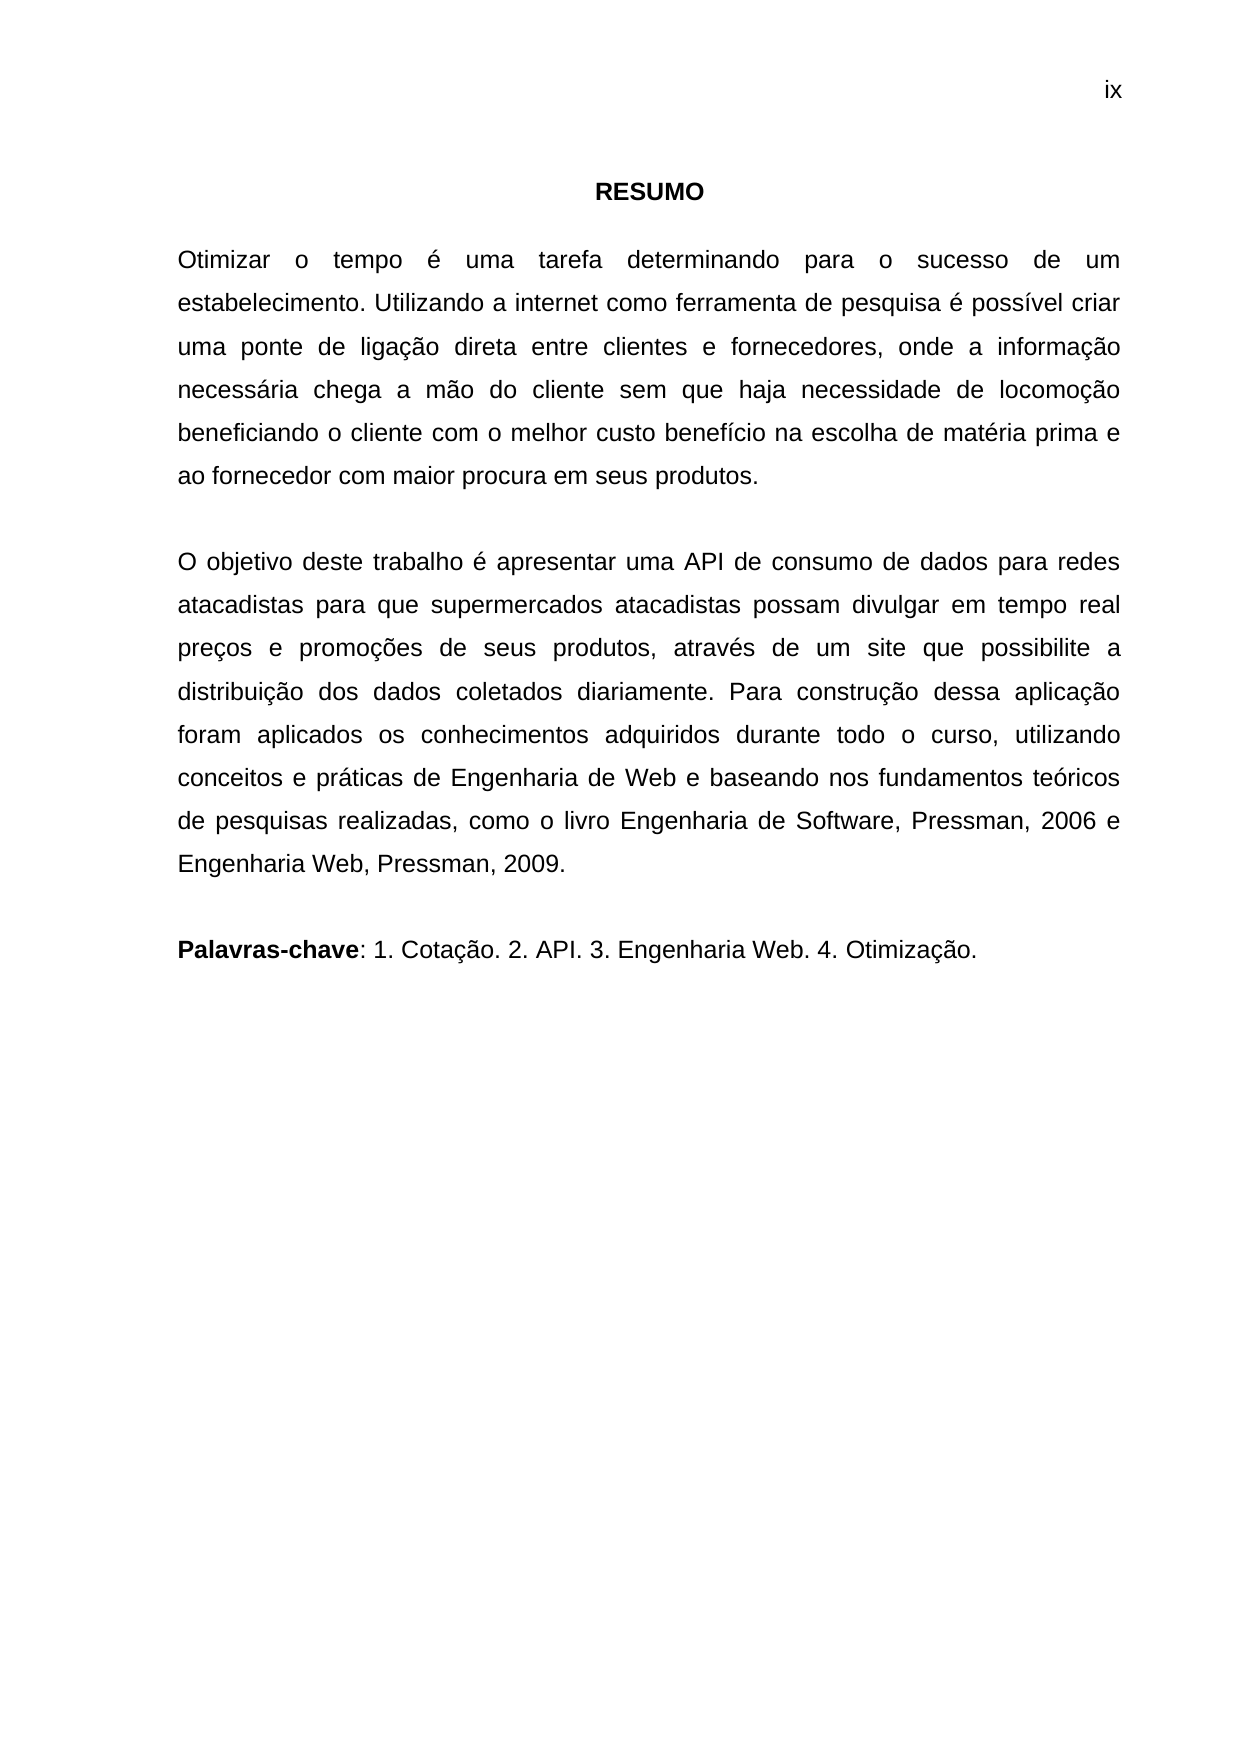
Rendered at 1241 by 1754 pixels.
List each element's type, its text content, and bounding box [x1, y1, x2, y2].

text O objetivo deste trabalho é apresentar uma API de consumo de dados para redes atacadistas para que supermercados atacadistas possam divulgar em tempo real preços e promoções de seus produtos, através de um site que possibilite a distribuição dos dados coletados diariamente. Para construção dessa aplicação foram aplicados os conhecimentos adquiridos durante todo o curso, utilizando conceitos e práticas de Engenharia de Web e baseando nos fundamentos teóricos de pesquisas realizadas, como o livro . [177, 547, 1122, 878]
text Palavras-chave: 1. Cotação. 2. API. 3. Engenharia Web. 4. Otimização. [177, 935, 1122, 964]
text Otimizar o tempo é uma tarefa determinando para o sucesso de um estabelecimento. Utilizando a internet como ferramenta de pesquisa é possível criar uma ponte de ligação direta entre clientes e fornecedores, onde a informação necessária chega a mão do cliente sem que haja necessidade de locomoção beneficiando o cliente com o melhor custo benefício na escolha de matéria prima e ao fornecedor com maior procura em seus produtos. [177, 245, 1122, 490]
text RESUMO [177, 177, 1122, 206]
